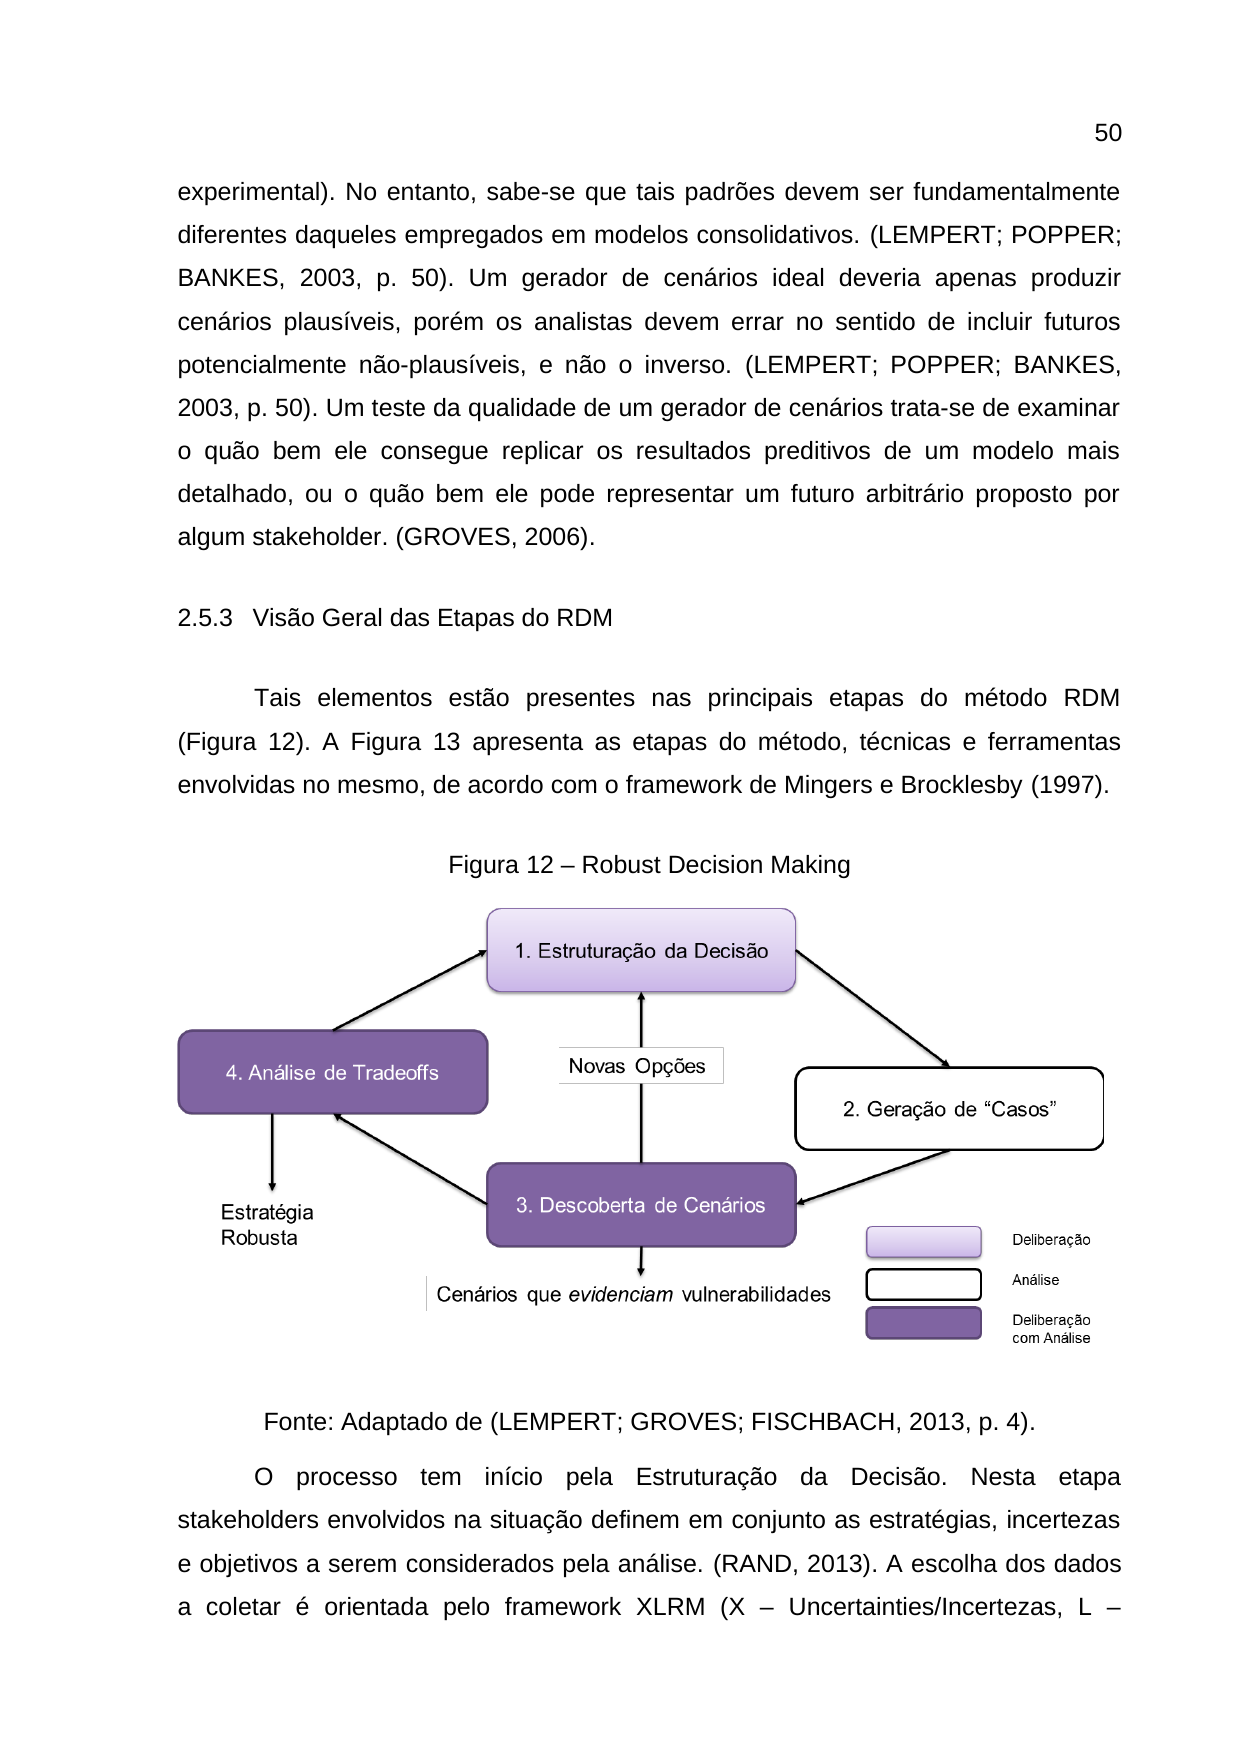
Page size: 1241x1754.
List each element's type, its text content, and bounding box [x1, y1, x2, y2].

text Figura 12 – Robust Decision Making [177, 850, 1122, 879]
text Fonte: Adaptado de (LEMPERT; GROVES; FISCHBACH, 2013, p. 4). [177, 1407, 1122, 1435]
picture [177, 906, 1104, 1355]
text Tais elementos estão presentes nas principais etapas do método RDM (Figura 12). A Figura 13 apresenta as etapas do método, técnicas e ferramentas envolvidas no mesmo, de acordo com o framework de Mingers e Brocklesby (1997). [177, 683, 1122, 798]
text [177, 177, 1122, 551]
subtitle Visão Geral das Etapas do RDM [177, 603, 1122, 632]
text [177, 1462, 1122, 1620]
